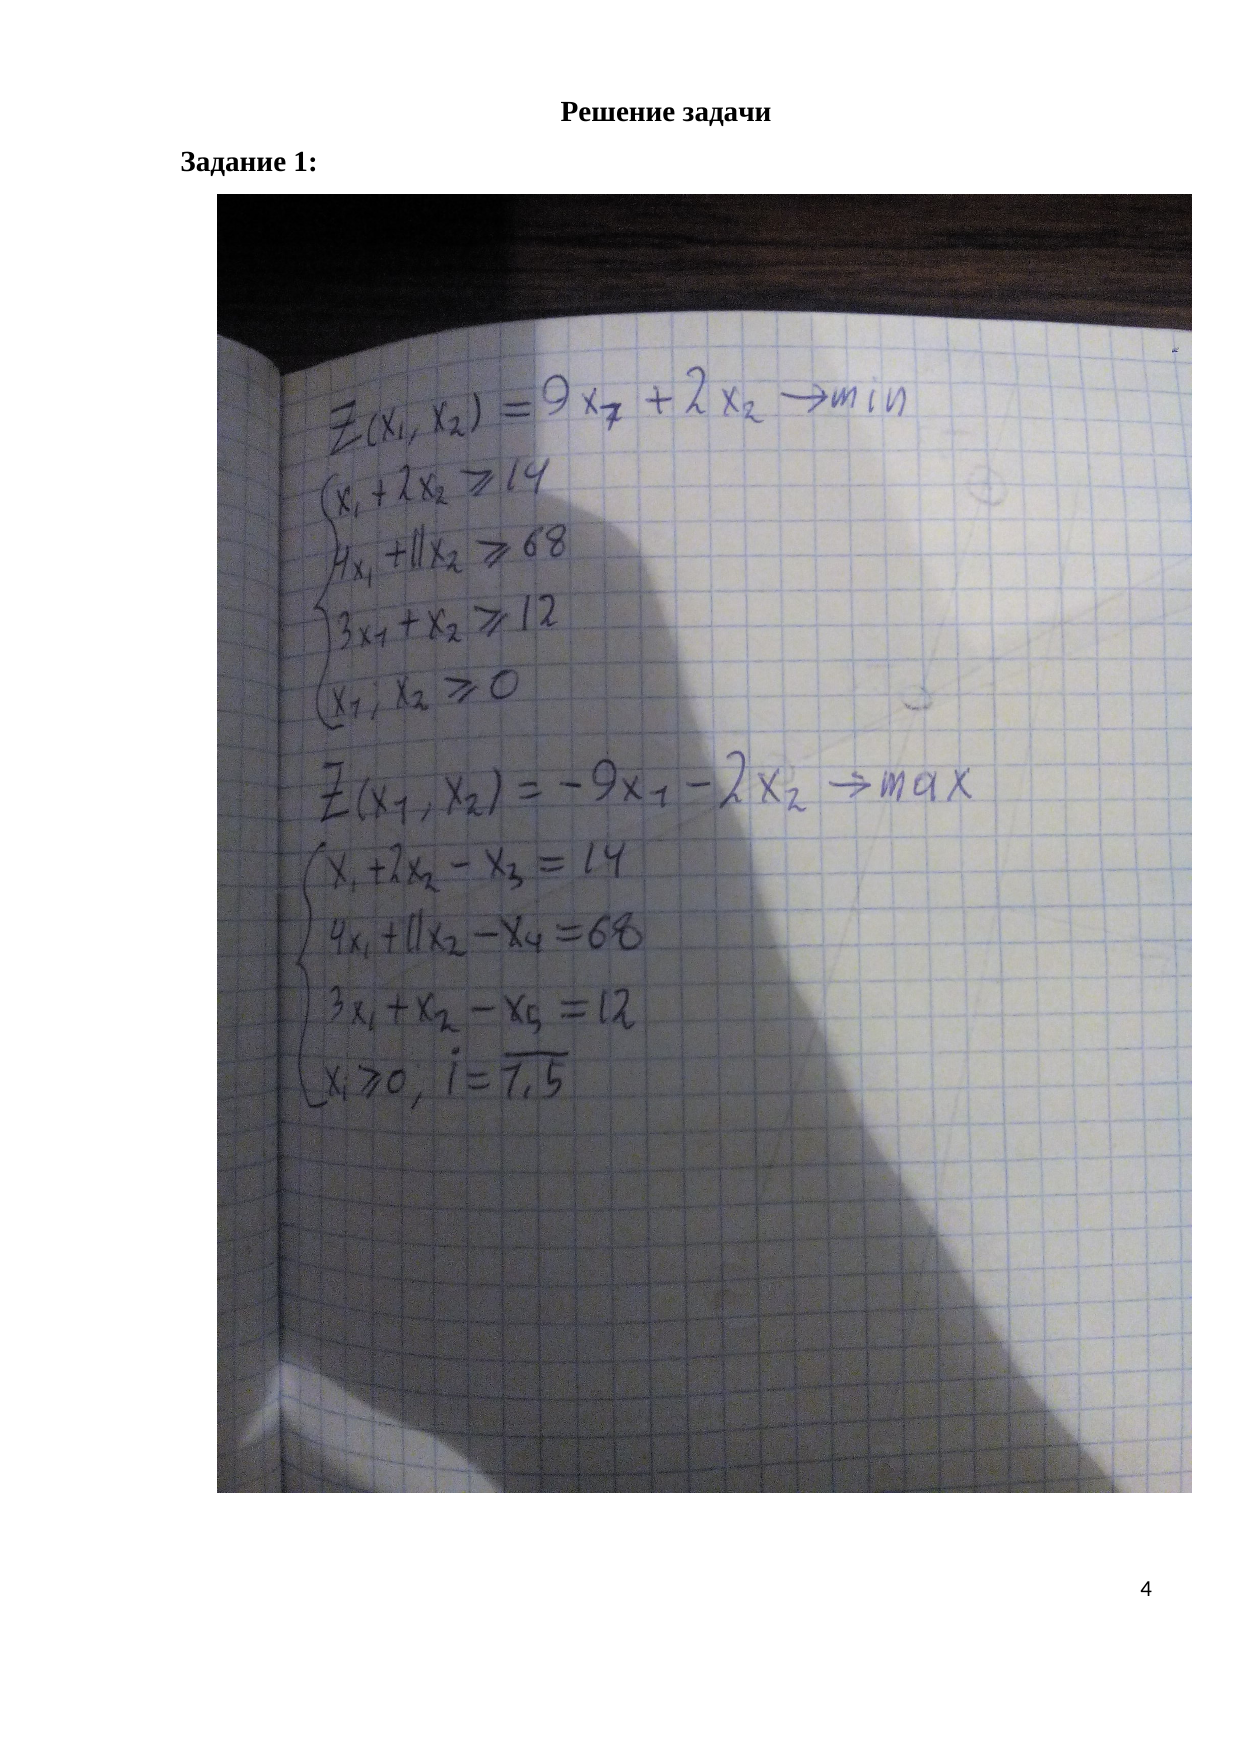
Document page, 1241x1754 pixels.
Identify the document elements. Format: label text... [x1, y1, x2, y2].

picture [217, 194, 1192, 1493]
text Решение задачи [180, 94, 1152, 127]
text Задание 1: [180, 144, 1152, 177]
